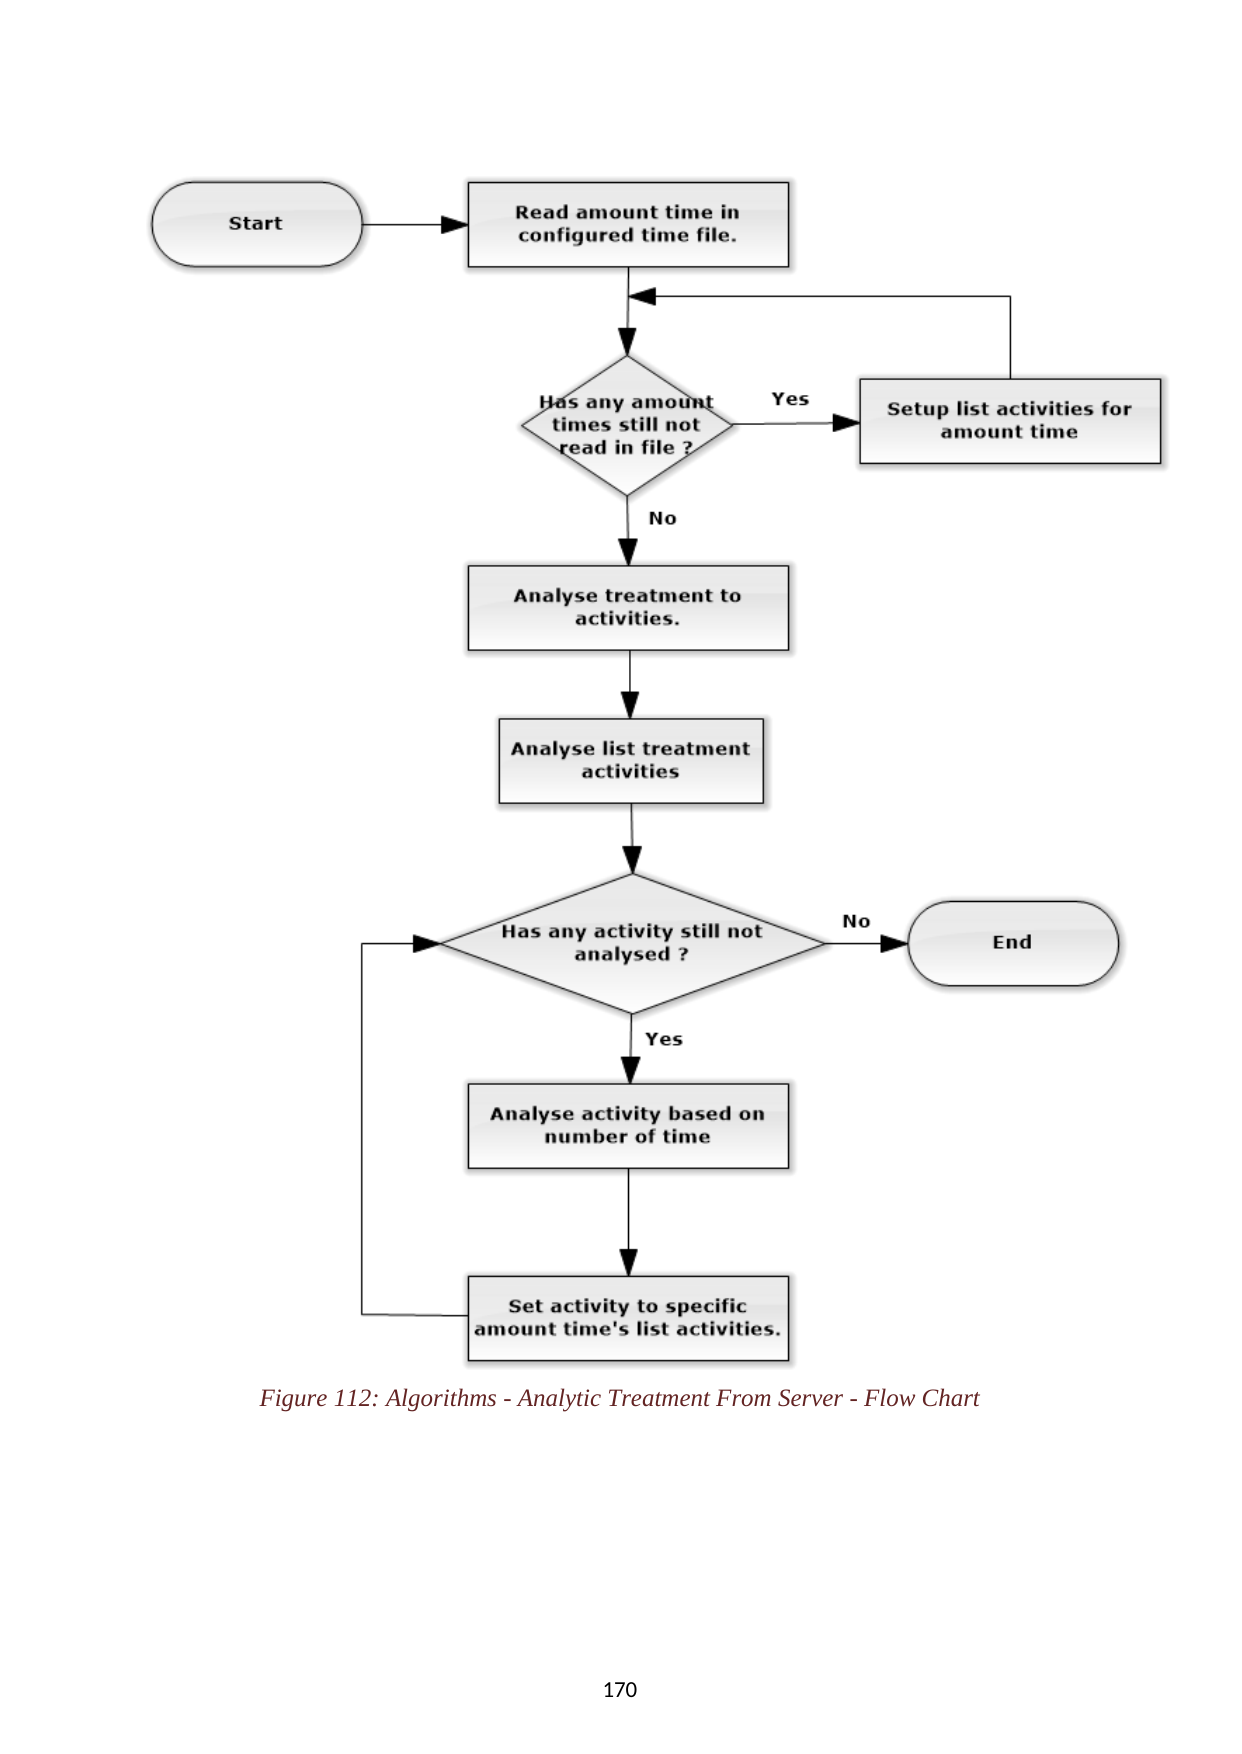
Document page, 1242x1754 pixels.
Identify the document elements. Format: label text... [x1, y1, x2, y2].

text Figure 112: Algorithms - Analytic Treatment From Server - Flow Chart [94, 1383, 1146, 1412]
picture [131, 162, 1184, 1384]
